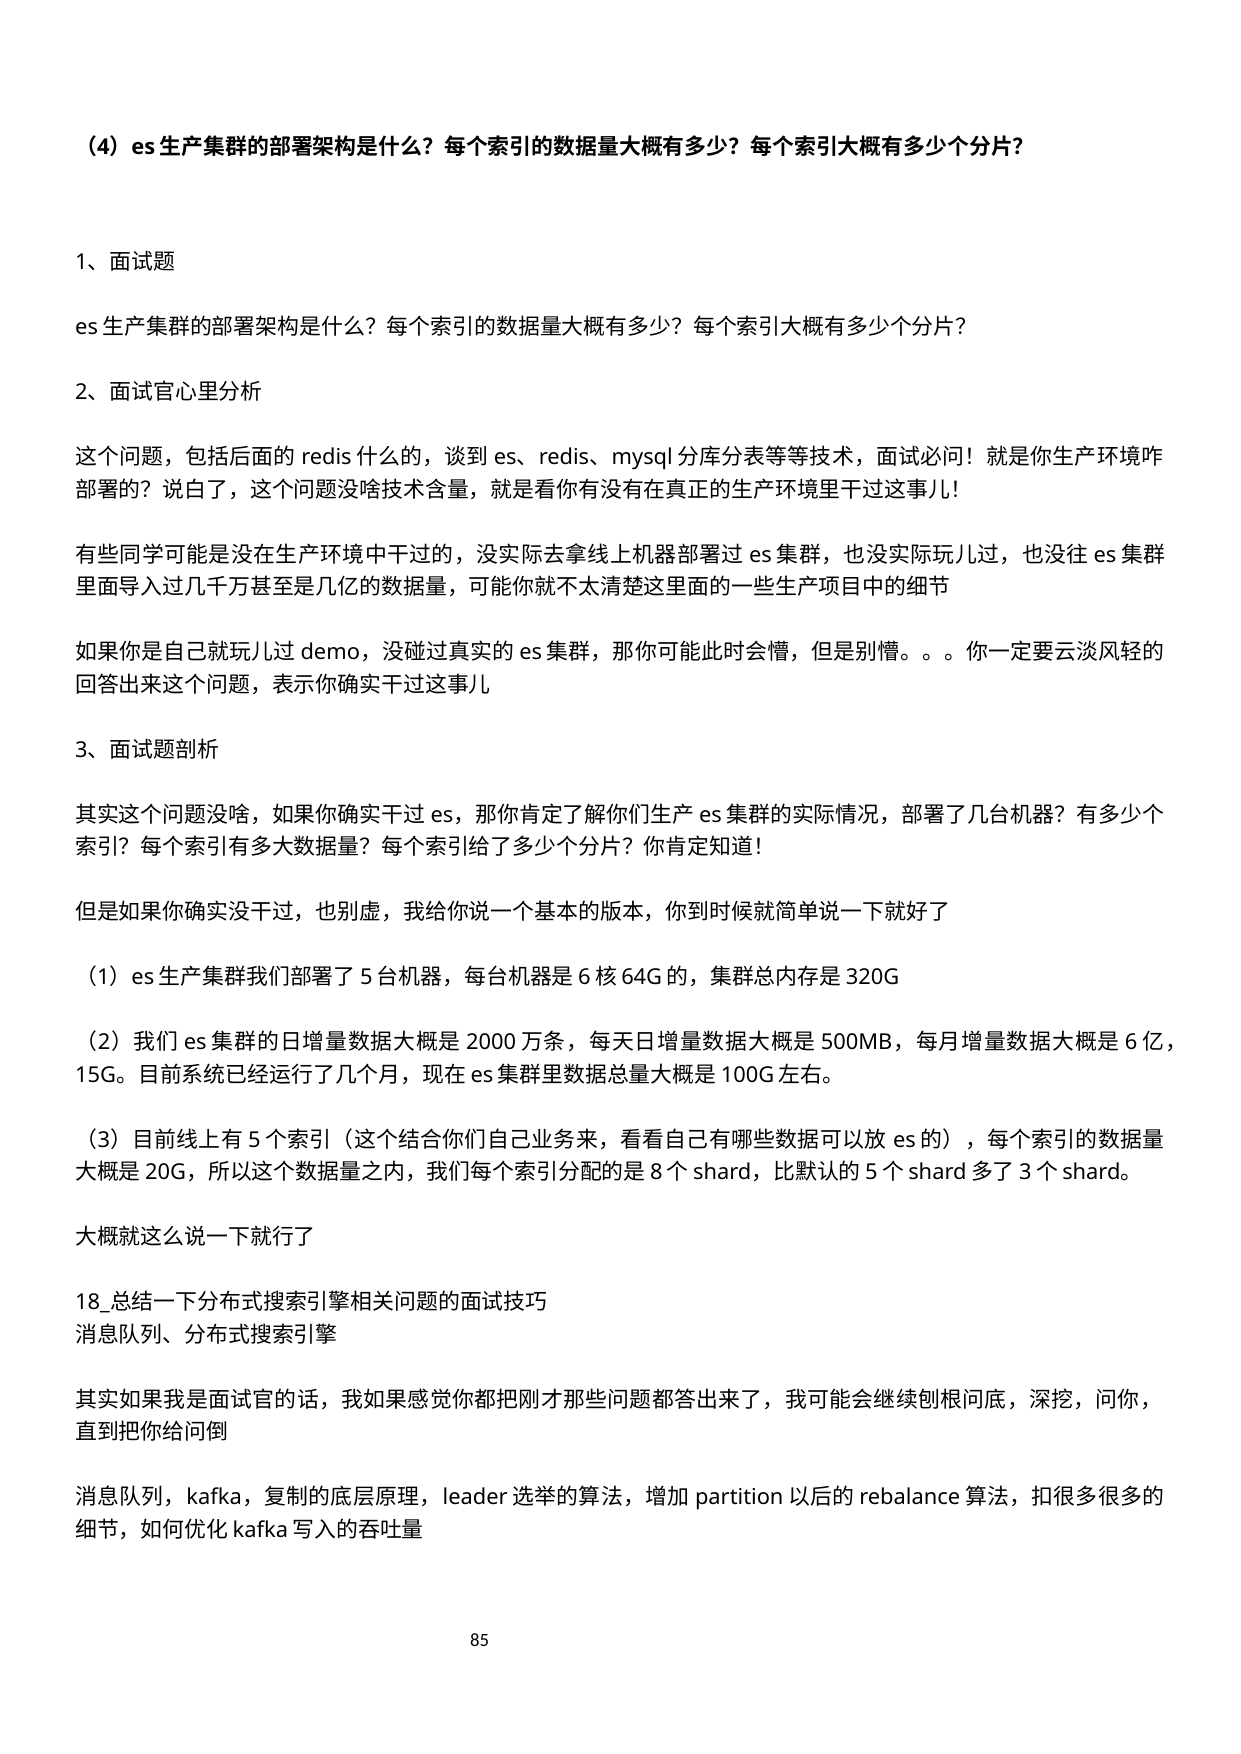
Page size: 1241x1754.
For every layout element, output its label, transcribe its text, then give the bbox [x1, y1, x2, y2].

text （2）我们es集群的日增量数据大概是2000万条，每天日增量数据大概是500MB，每月增量数据大概是6亿，15G。目前系统已经运行了几个月，现在es集群里数据总量大概是100G左右。 [75, 1024, 1165, 1089]
text 3、面试题剖析 [75, 731, 1165, 764]
subtitle es生产集群的部署架构是什么？每个索引的数据量大概有多少？每个索引大概有多少个分片？ [75, 129, 1165, 161]
text 2、面试官心里分析 [75, 374, 1165, 406]
text 其实如果我是面试官的话，我如果感觉你都把刚才那些问题都答出来了，我可能会继续刨根问底，深挖，问你，直到把你给问倒 [75, 1381, 1165, 1446]
text 消息队列、分布式搜索引擎 [75, 1316, 1165, 1349]
text 但是如果你确实没干过，也别虚，我给你说一个基本的版本，你到时候就简单说一下就好了 [75, 894, 1165, 926]
text 消息队列，kafka，复制的底层原理，leader选举的算法，增加partition以后的rebalance算法，扣很多很多的细节，如何优化kafka写入的吞吐量 [75, 1479, 1165, 1544]
text 18_总结一下分布式搜索引擎相关问题的面试技巧 [75, 1284, 1165, 1316]
text 其实这个问题没啥，如果你确实干过es，那你肯定了解你们生产es集群的实际情况，部署了几台机器？有多少个索引？每个索引有多大数据量？每个索引给了多少个分片？你肯定知道！ [75, 796, 1165, 861]
text 有些同学可能是没在生产环境中干过的，没实际去拿线上机器部署过es集群，也没实际玩儿过，也没往es集群里面导入过几千万甚至是几亿的数据量，可能你就不太清楚这里面的一些生产项目中的细节 [75, 536, 1165, 601]
text es生产集群的部署架构是什么？每个索引的数据量大概有多少？每个索引大概有多少个分片？ [75, 309, 1165, 341]
text （3）目前线上有5个索引（这个结合你们自己业务来，看看自己有哪些数据可以放es的），每个索引的数据量大概是20G，所以这个数据量之内，我们每个索引分配的是8个shard，比默认的5个shard多了3个shard。 [75, 1121, 1165, 1186]
text （1）es生产集群我们部署了5台机器，每台机器是6核64G的，集群总内存是320G [75, 959, 1165, 991]
text 大概就这么说一下就行了 [75, 1219, 1165, 1251]
text 如果你是自己就玩儿过demo，没碰过真实的es集群，那你可能此时会懵，但是别懵。。。你一定要云淡风轻的回答出来这个问题，表示你确实干过这事儿 [75, 634, 1165, 699]
text 这个问题，包括后面的redis什么的，谈到es、redis、mysql分库分表等等技术，面试必问！就是你生产环境咋部署的？说白了，这个问题没啥技术含量，就是看你有没有在真正的生产环境里干过这事儿！ [75, 439, 1165, 504]
text 1、面试题 [75, 244, 1165, 276]
